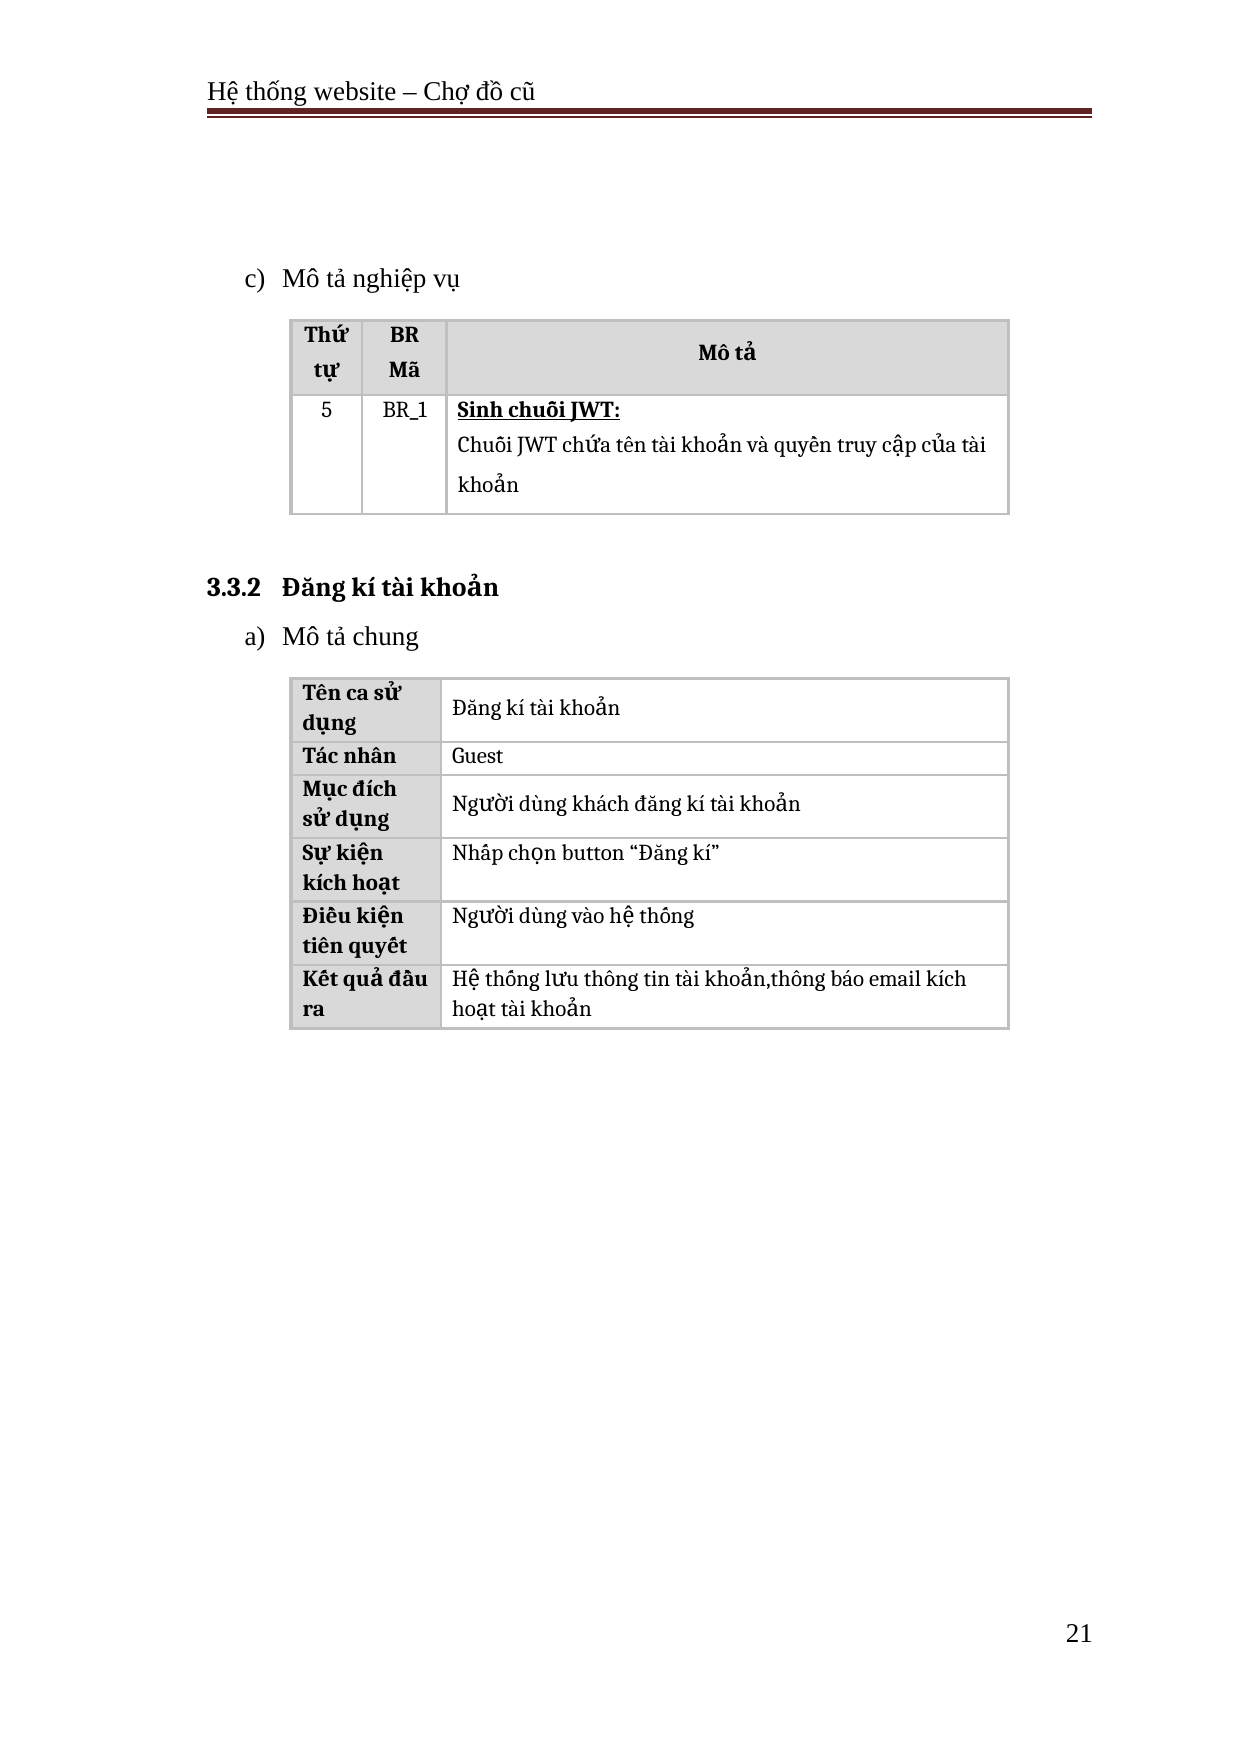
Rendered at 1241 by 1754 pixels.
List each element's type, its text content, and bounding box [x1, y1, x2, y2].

table_cell Hệ thống lưu thông tin tài khoản,thông báo email kích hoạt tài khoản [442, 966, 1007, 1027]
table_cell Người dùng khách đăng kí tài khoản [442, 776, 1007, 837]
table_cell Mục đích sử dụng [293, 776, 440, 837]
table_cell Sự kiện kích hoạt [293, 839, 440, 900]
table_header Mô tả [448, 322, 1007, 394]
table_header Đăng kí tài khoản [442, 680, 1007, 741]
table_cell Nhấp chọn button “Đăng kí” [442, 839, 1007, 900]
table_cell Tác nhân [293, 743, 440, 774]
table_cell BR_1 [363, 396, 445, 513]
table_header Tên ca sử dụng [293, 680, 440, 741]
list Mô tả chung [244, 620, 1092, 651]
list Mô tả nghiệp vụ [244, 262, 1092, 293]
table_cell Điều kiện tiên quyết [293, 903, 440, 964]
table_header BR Mã [363, 322, 445, 394]
subtitle Đăng kí tài khoản [207, 572, 1092, 603]
table_cell Người dùng vào hệ thống [442, 903, 1007, 964]
table_cell Kết quả đầu ra [293, 966, 440, 1027]
table_cell 5 [293, 396, 361, 513]
table_cell Sinh chuỗi JWT: Chuỗi JWT chứa tên tài khoản và quyền truy cập của tài khoản [448, 396, 1007, 513]
table_cell Guest [442, 743, 1007, 774]
table_header Thứ tự [293, 322, 361, 394]
